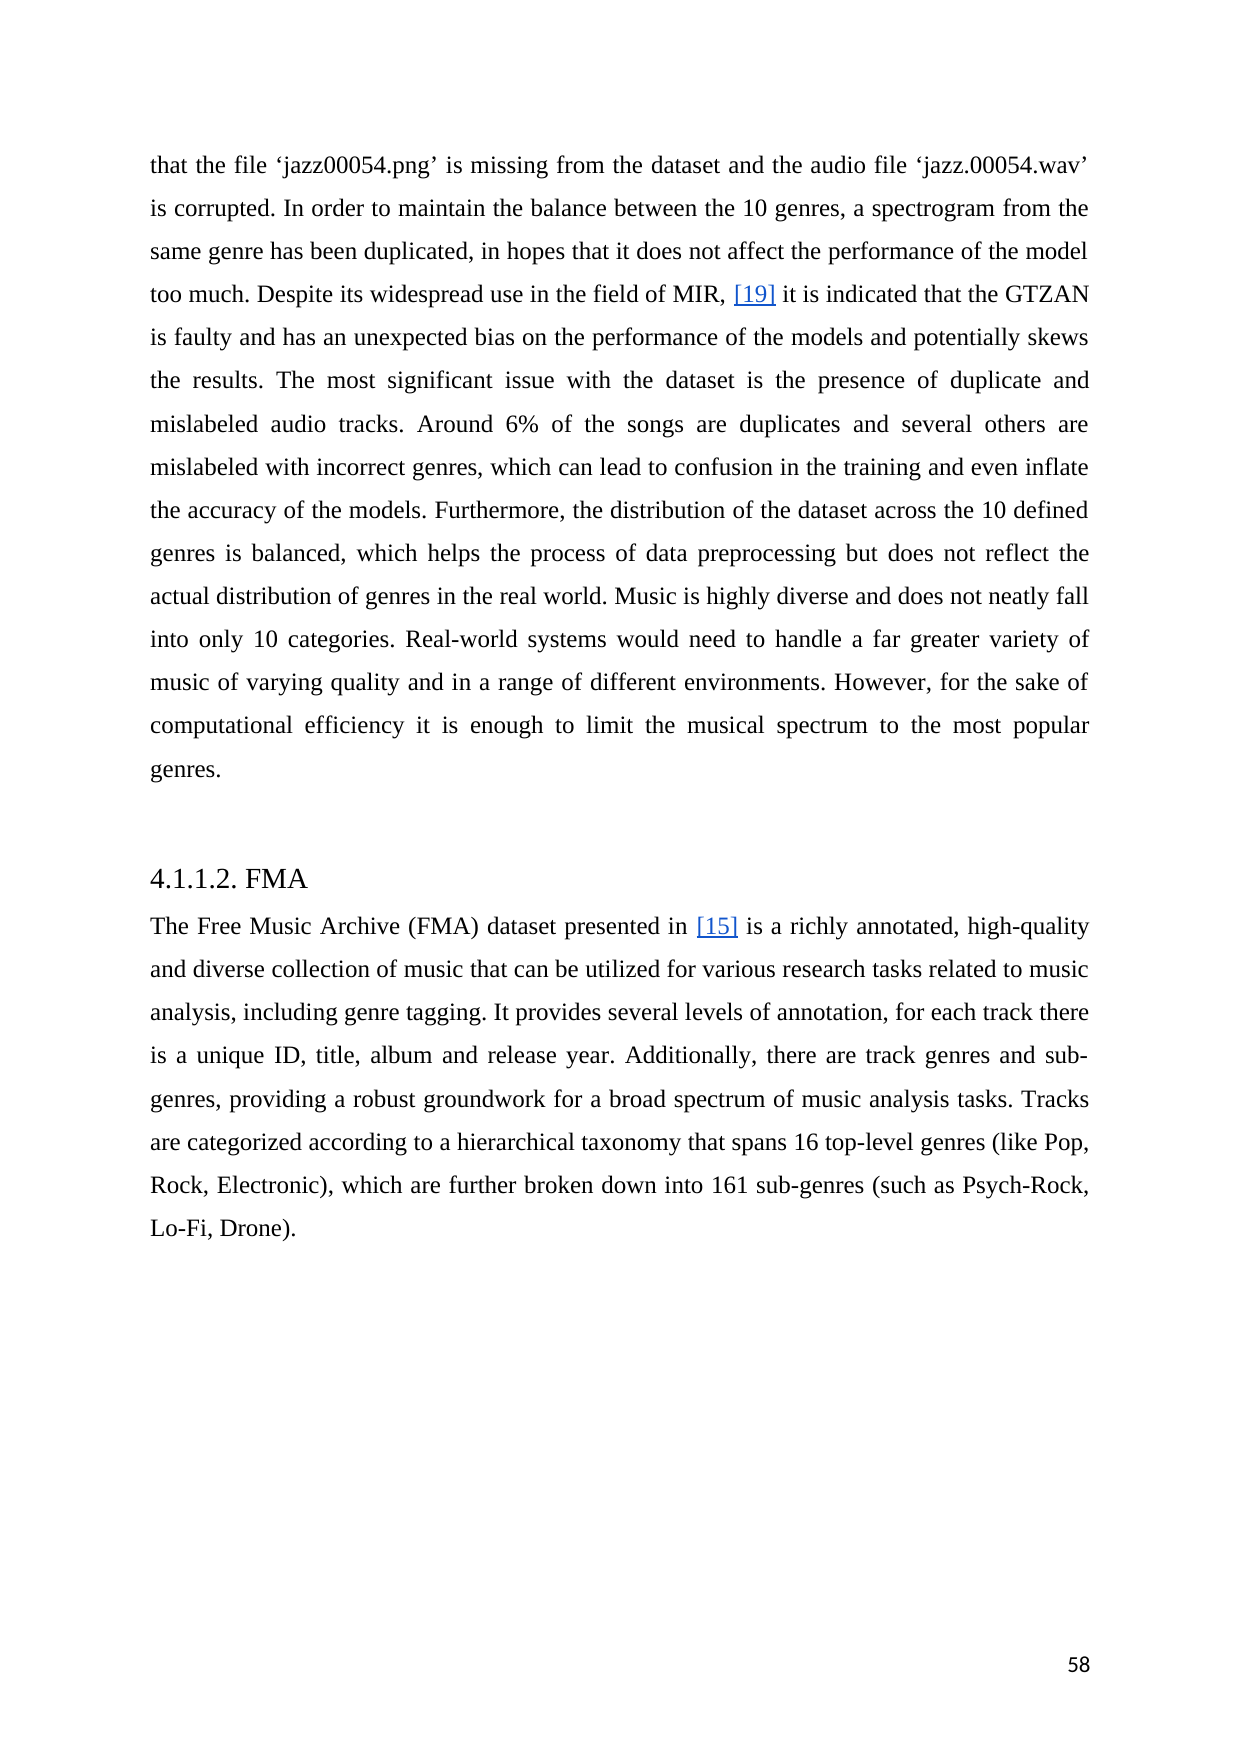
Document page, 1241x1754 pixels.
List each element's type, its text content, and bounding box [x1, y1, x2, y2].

text The Free Music Archive (FMA) dataset presented in [15] is a richly annotated, high-quality and diverse collection of music that can be utilized for various research tasks related to music analysis, including genre tagging. It provides several levels of annotation, for each track there is a unique ID, title, album and release year. Additionally, there are track genres and sub-genres, providing a robust groundwork for a broad spectrum of music analysis tasks. Tracks are categorized according to a hierarchical taxonomy that spans 16 top-level genres (like Pop, Rock, Electronic), which are further broken down into 161 sub-genres (such as Psych-Rock, Lo-Fi, Drone). [150, 911, 1090, 1242]
subtitle 4.1.1.2. FMA [150, 861, 1090, 894]
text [150, 150, 1090, 782]
